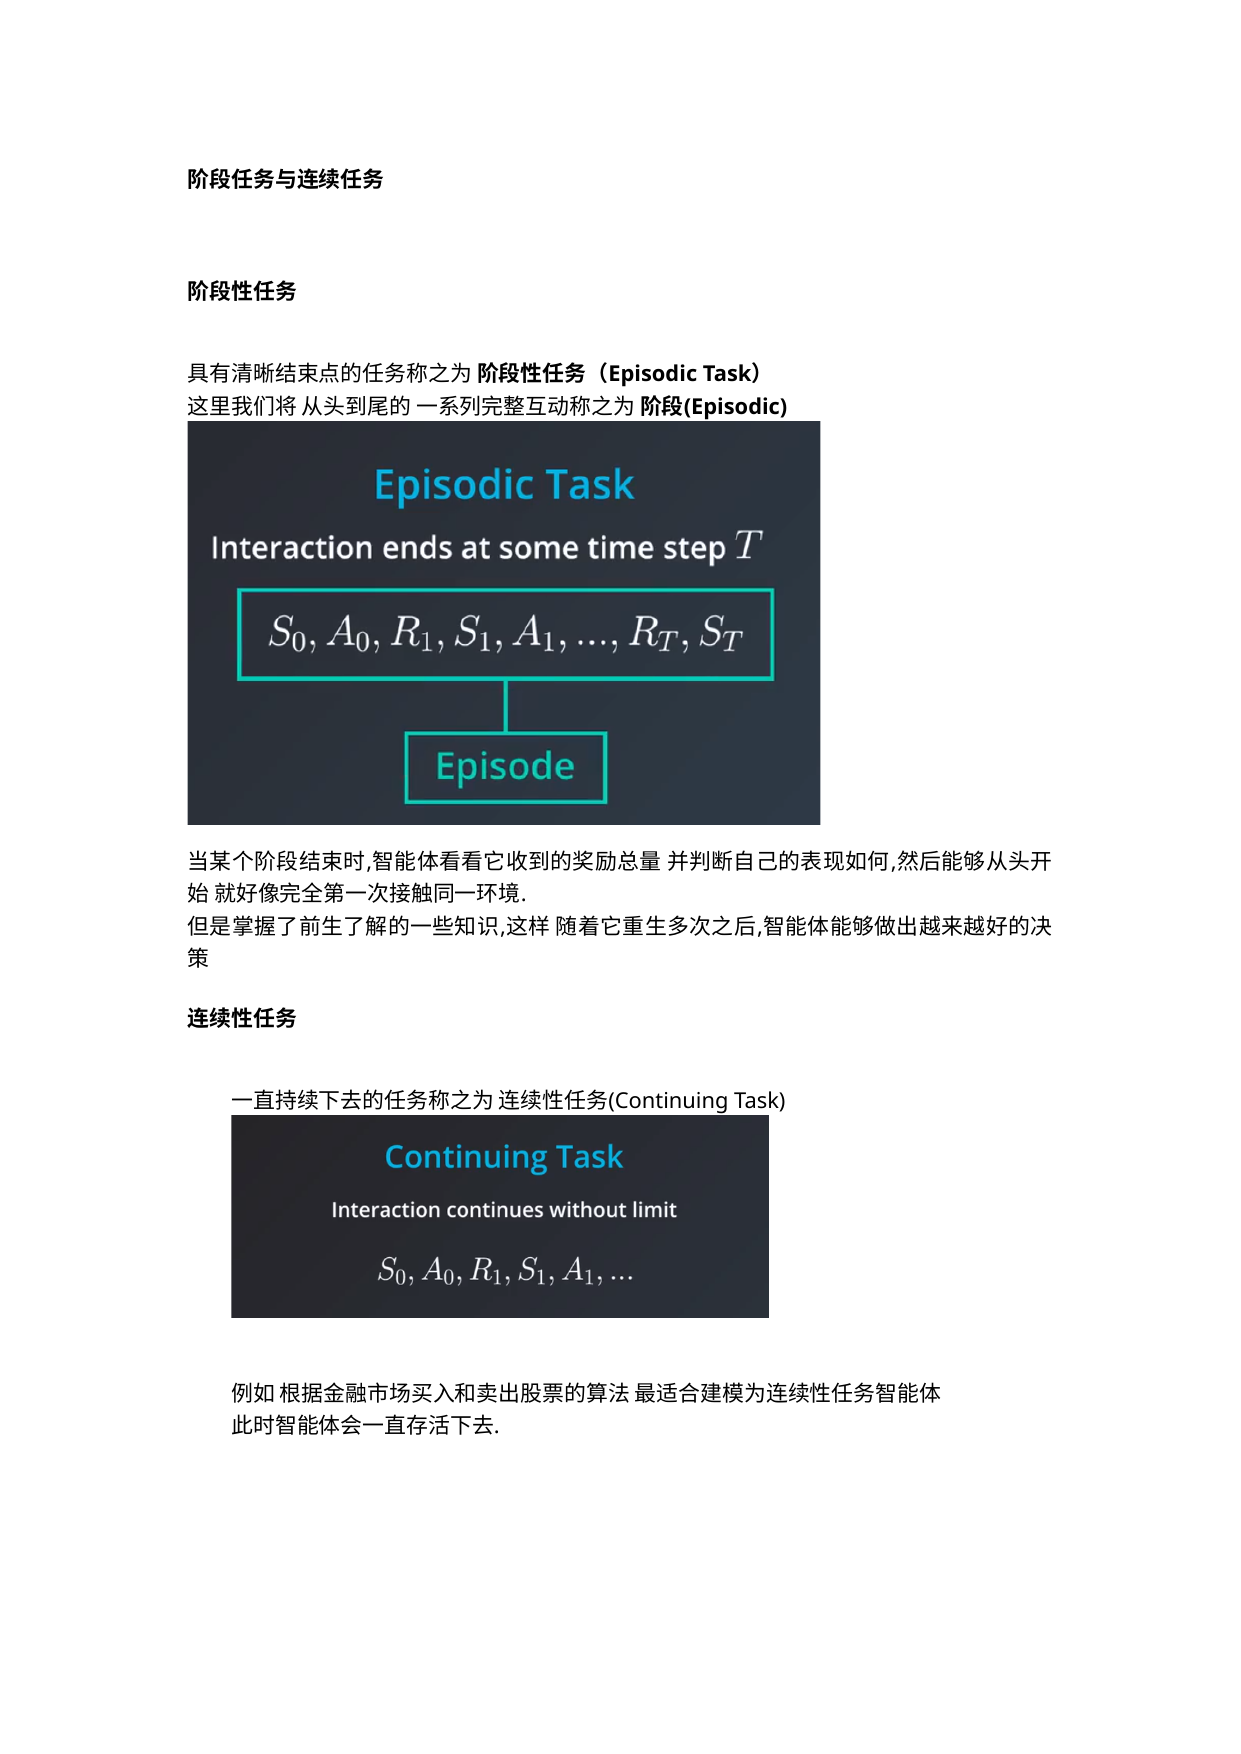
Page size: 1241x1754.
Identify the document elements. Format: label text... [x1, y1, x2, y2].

text 具有清晰结束点的任务称之为 阶段性任务（Episodic Task） [187, 356, 1053, 388]
text 这里我们将 从头到尾的 一系列完整互动称之为 阶段(Episodic) [187, 388, 1053, 421]
text 此时智能体会一直存活下去. [187, 1408, 1053, 1441]
text 当某个阶段结束时,智能体看看它收到的奖励总量 并判断自己的表现如何,然后能够从头开始 就好像完全第一次接触同一环境. [187, 843, 1053, 908]
text 一直持续下去的任务称之为 连续性任务(Continuing Task) [187, 1083, 1053, 1116]
subtitle 连续性任务 [187, 1001, 1053, 1033]
text 例如 根据金融市场买入和卖出股票的算法 最适合建模为连续性任务智能体 [187, 1376, 1053, 1408]
subtitle 阶段任务与连续任务 [187, 162, 1053, 194]
subtitle 阶段性任务 [187, 273, 1053, 306]
picture [187, 421, 821, 825]
picture [231, 1115, 769, 1318]
text 但是掌握了前生了解的一些知识,这样 随着它重生多次之后,智能体能够做出越来越好的决策 [187, 908, 1053, 973]
